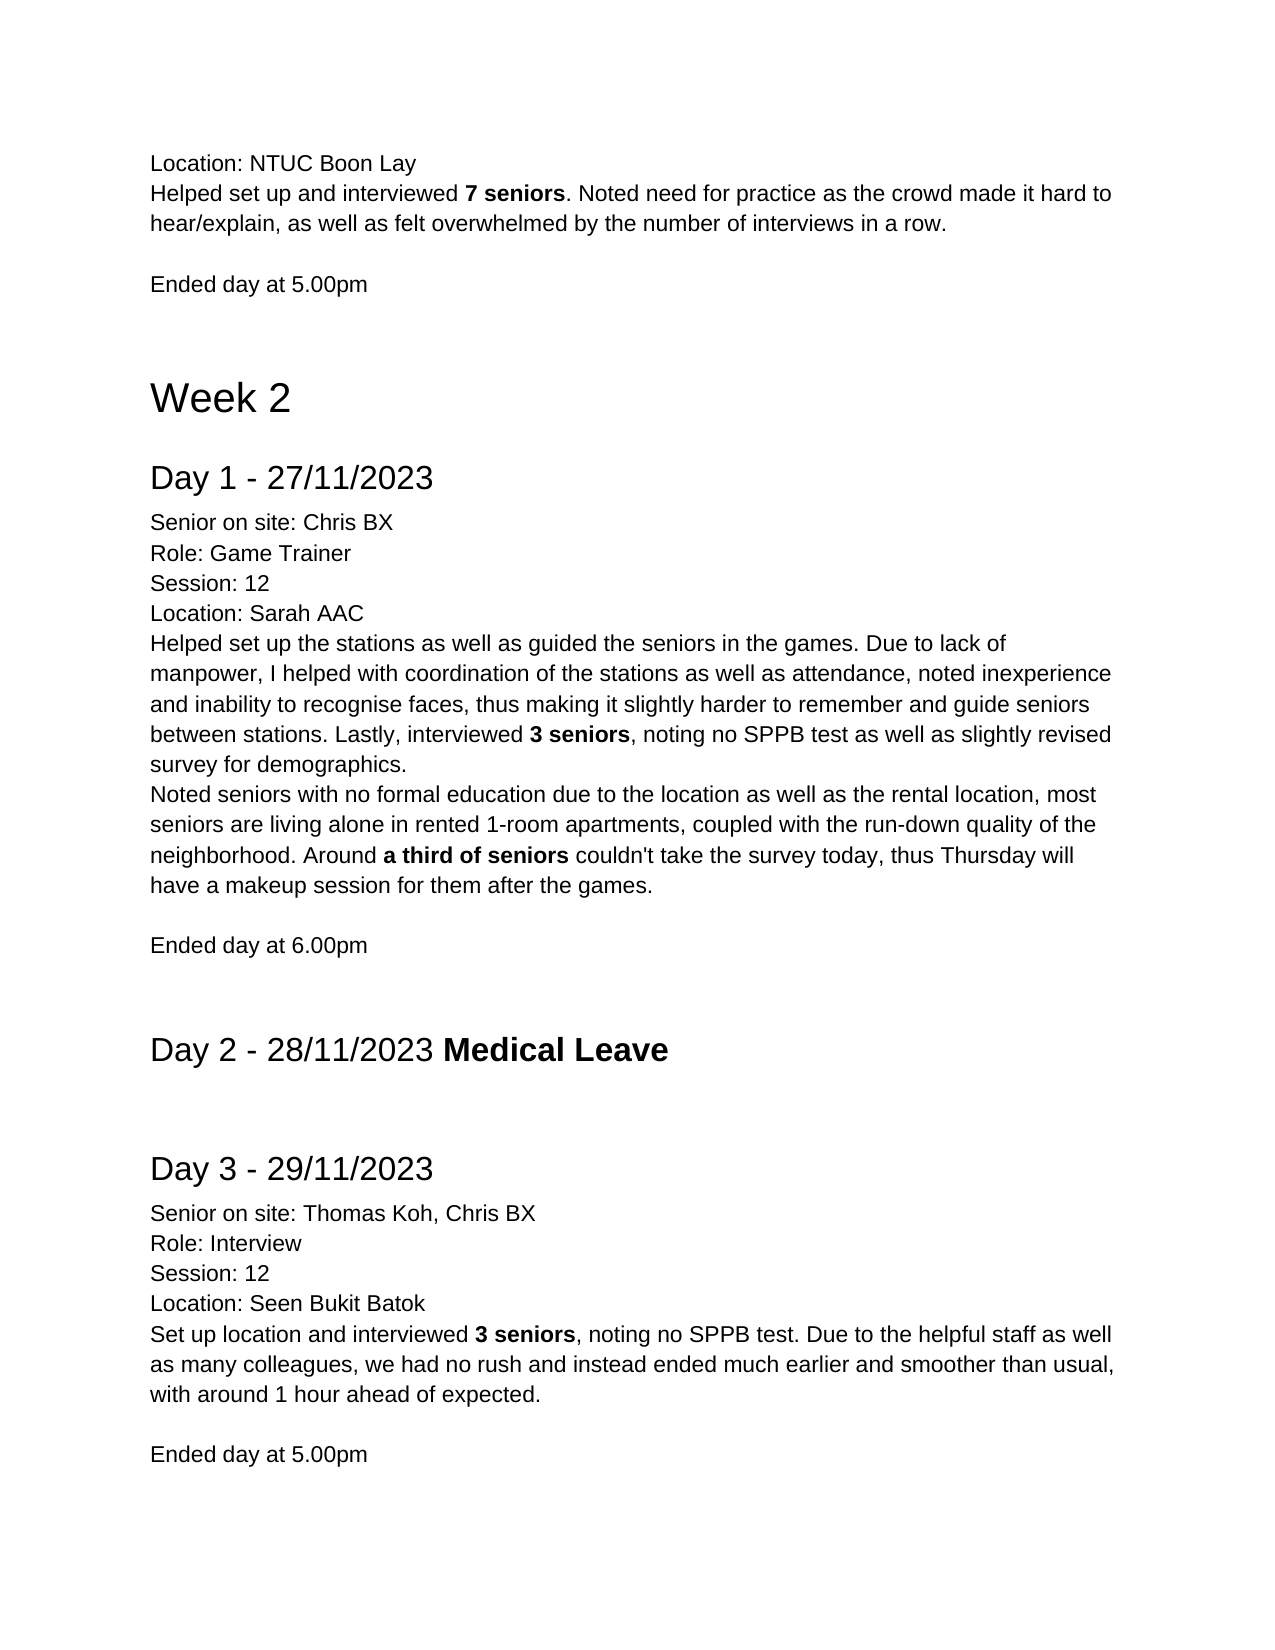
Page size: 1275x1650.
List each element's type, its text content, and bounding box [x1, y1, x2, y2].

text Ended day at 5.00pm [150, 1441, 1125, 1468]
subtitle Day 3 - 29/11/2023 [150, 1149, 1125, 1187]
text Location: Sarah AAC [150, 600, 1125, 626]
subtitle Day 2 - 28/11/2023 Medical Leave [150, 1030, 1125, 1068]
subtitle Day 1 - 27/11/2023 [150, 458, 1125, 497]
text Ended day at 5.00pm [150, 271, 1125, 297]
text Role: Game Trainer [150, 539, 1125, 566]
text Set up location and interviewed 3 seniors, noting no SPPB test. Due to the helpful staff as well as many colleagues, we had no rush and instead ended much earlier and smoother than usual, with around 1 hour ahead of expected. [150, 1321, 1125, 1407]
text Location: Seen Bukit Batok [150, 1290, 1125, 1317]
text Session: 12 [150, 1260, 1125, 1286]
text Helped set up and interviewed 7 seniors. Noted need for practice as the crowd made it hard to hear/explain, as well as felt overwhelmed by the number of interviews in a row. [150, 180, 1125, 237]
subtitle Week 2 [150, 373, 1125, 421]
text Role: Interview [150, 1230, 1125, 1256]
text Location: NTUC Boon Lay [150, 150, 1125, 176]
text Helped set up the stations as well as guided the seniors in the games. Due to lack of manpower, I helped with coordination of the stations as well as attendance, noted inexperience and inability to recognise faces, thus making it slightly harder to remember and guide seniors between stations. Lastly, interviewed 3 seniors, noting no SPPB test as well as slightly revised survey for demographics. [150, 630, 1125, 777]
text Noted seniors with no formal education due to the location as well as the rental location, most seniors are living alone in rented 1-room apartments, coupled with the run-down quality of the neighborhood. Around a third of seniors couldn't take the survey today, thus Thursday will have a makeup session for them after the games. [150, 781, 1125, 898]
text Ended day at 6.00pm [150, 932, 1125, 958]
text Senior on site: Thomas Koh, Chris BX [150, 1200, 1125, 1226]
text Senior on site: Chris BX [150, 509, 1125, 536]
text Session: 12 [150, 570, 1125, 596]
